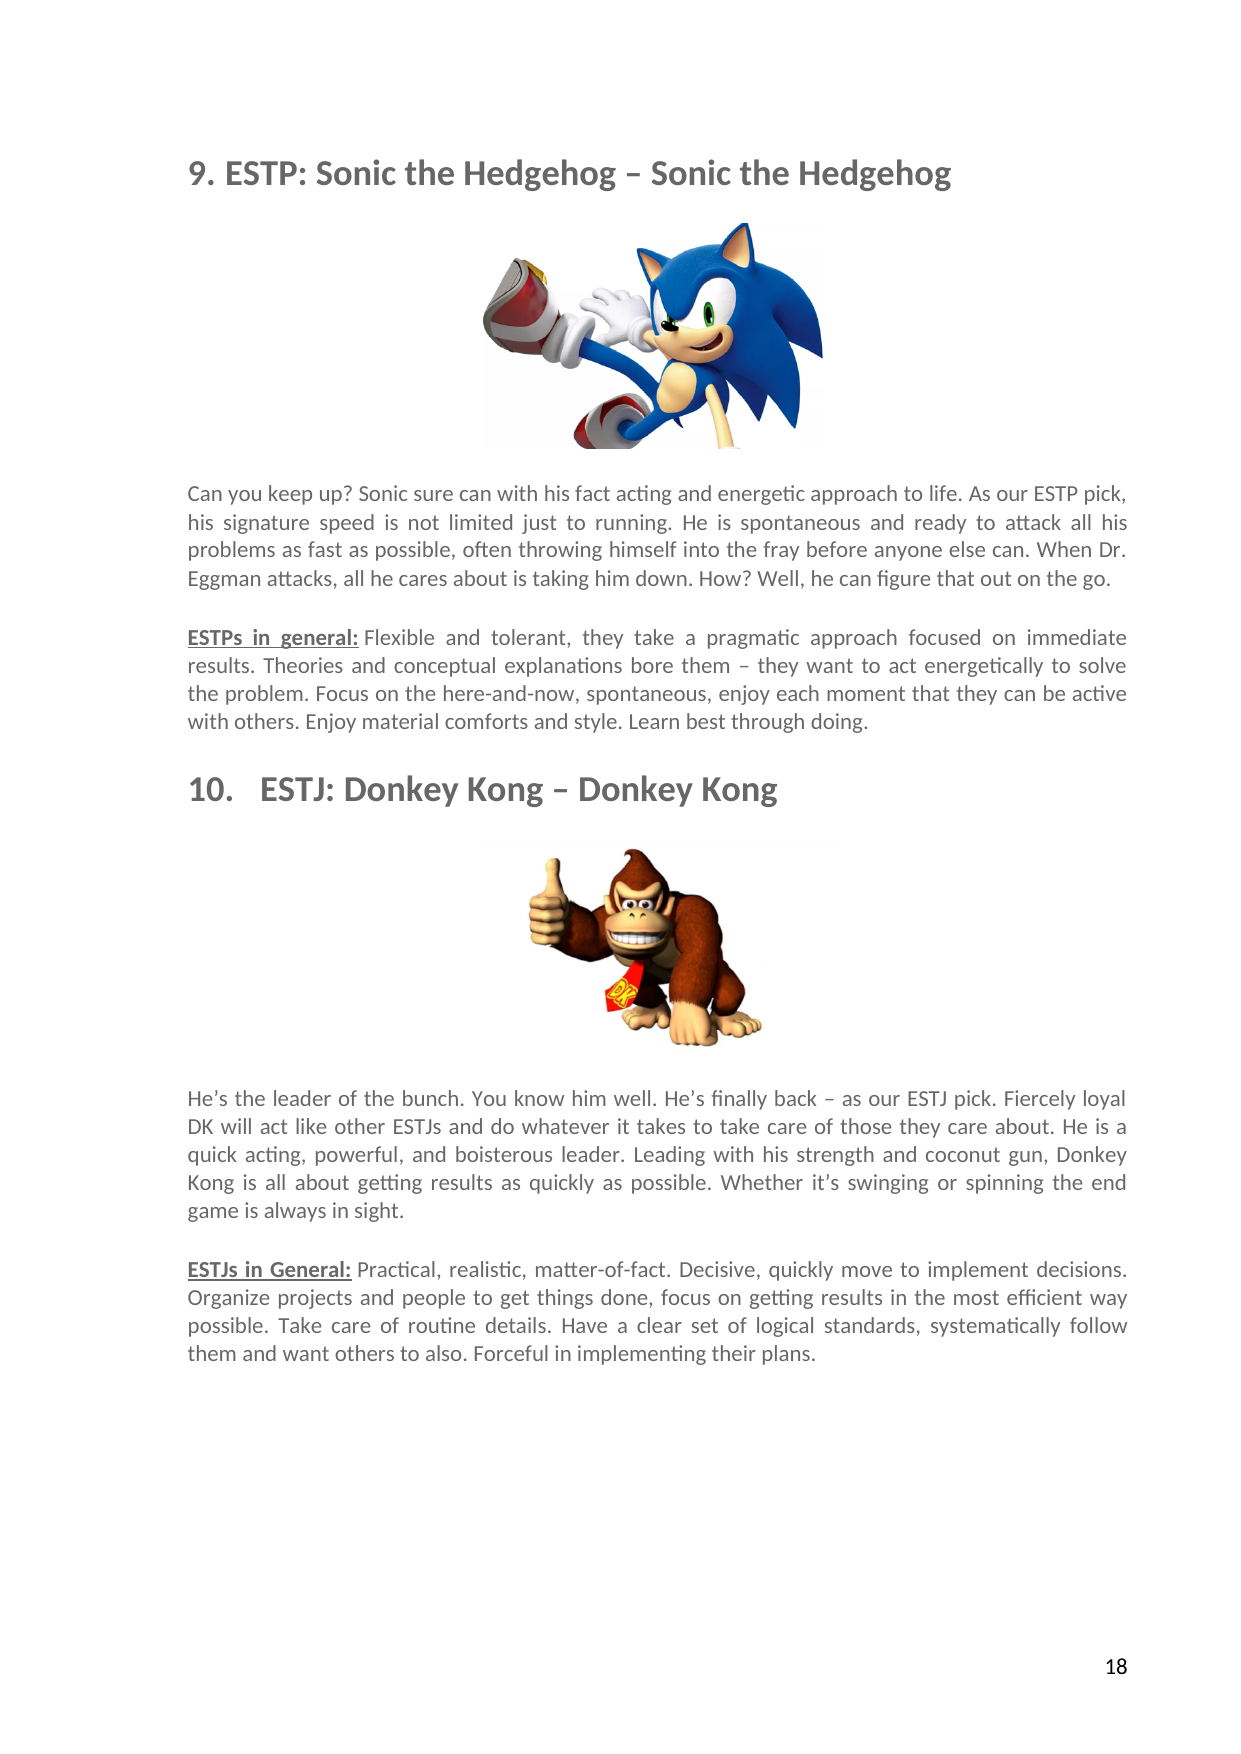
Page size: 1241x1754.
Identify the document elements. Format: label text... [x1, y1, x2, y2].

text Can you keep up? Sonic sure can with his fact acting and energetic approach to life. As our ESTP pick, his signature speed is not limited just to running. He is spontaneous and ready to attack all his problems as fast as possible, often throwing himself into the fray before anyone else can. When Dr. Eggman attacks, all he cares about is taking him down. How? Well, he can figure that out on the go. [187, 479, 1128, 592]
text ESTPs in general: Flexible and tolerant, they take a pragmatic approach focused on immediate results. Theories and conceptual explanations bore them – they want to act energetically to solve the problem. Focus on the here-and-now, spontaneous, enjoy each moment that they can be active with others. Enjoy material comforts and style. Learn best through doing. [187, 623, 1128, 735]
list ESTJ: Donkey Kong – Donkey Kong [187, 766, 1128, 811]
list ESTP: Sonic the Hedgehog – Sonic the Hedgehog [187, 150, 1128, 194]
picture [440, 223, 876, 449]
text He’s the leader of the bunch. You know him well. He’s finally back – as our ESTJ pick. Fiercely loyal DK will act like other ESTJs and do whatever it takes to take care of those they care about. He is a quick acting, powerful, and boisterous leader. Leading with his strength and coconut gun, Donkey Kong is all about getting results as quickly as possible. Whether it’s swinging or spinning the end game is always in sight. [187, 1084, 1128, 1224]
text ESTJs in General: Practical, realistic, matter-of-fact. Decisive, quickly move to implement decisions. Organize projects and people to get things done, focus on getting results in the most efficient way possible. Take care of routine details. Have a clear set of logical standards, systematically follow them and want others to also. Forceful in implementing their plans. [187, 1255, 1128, 1367]
picture [473, 840, 842, 1053]
